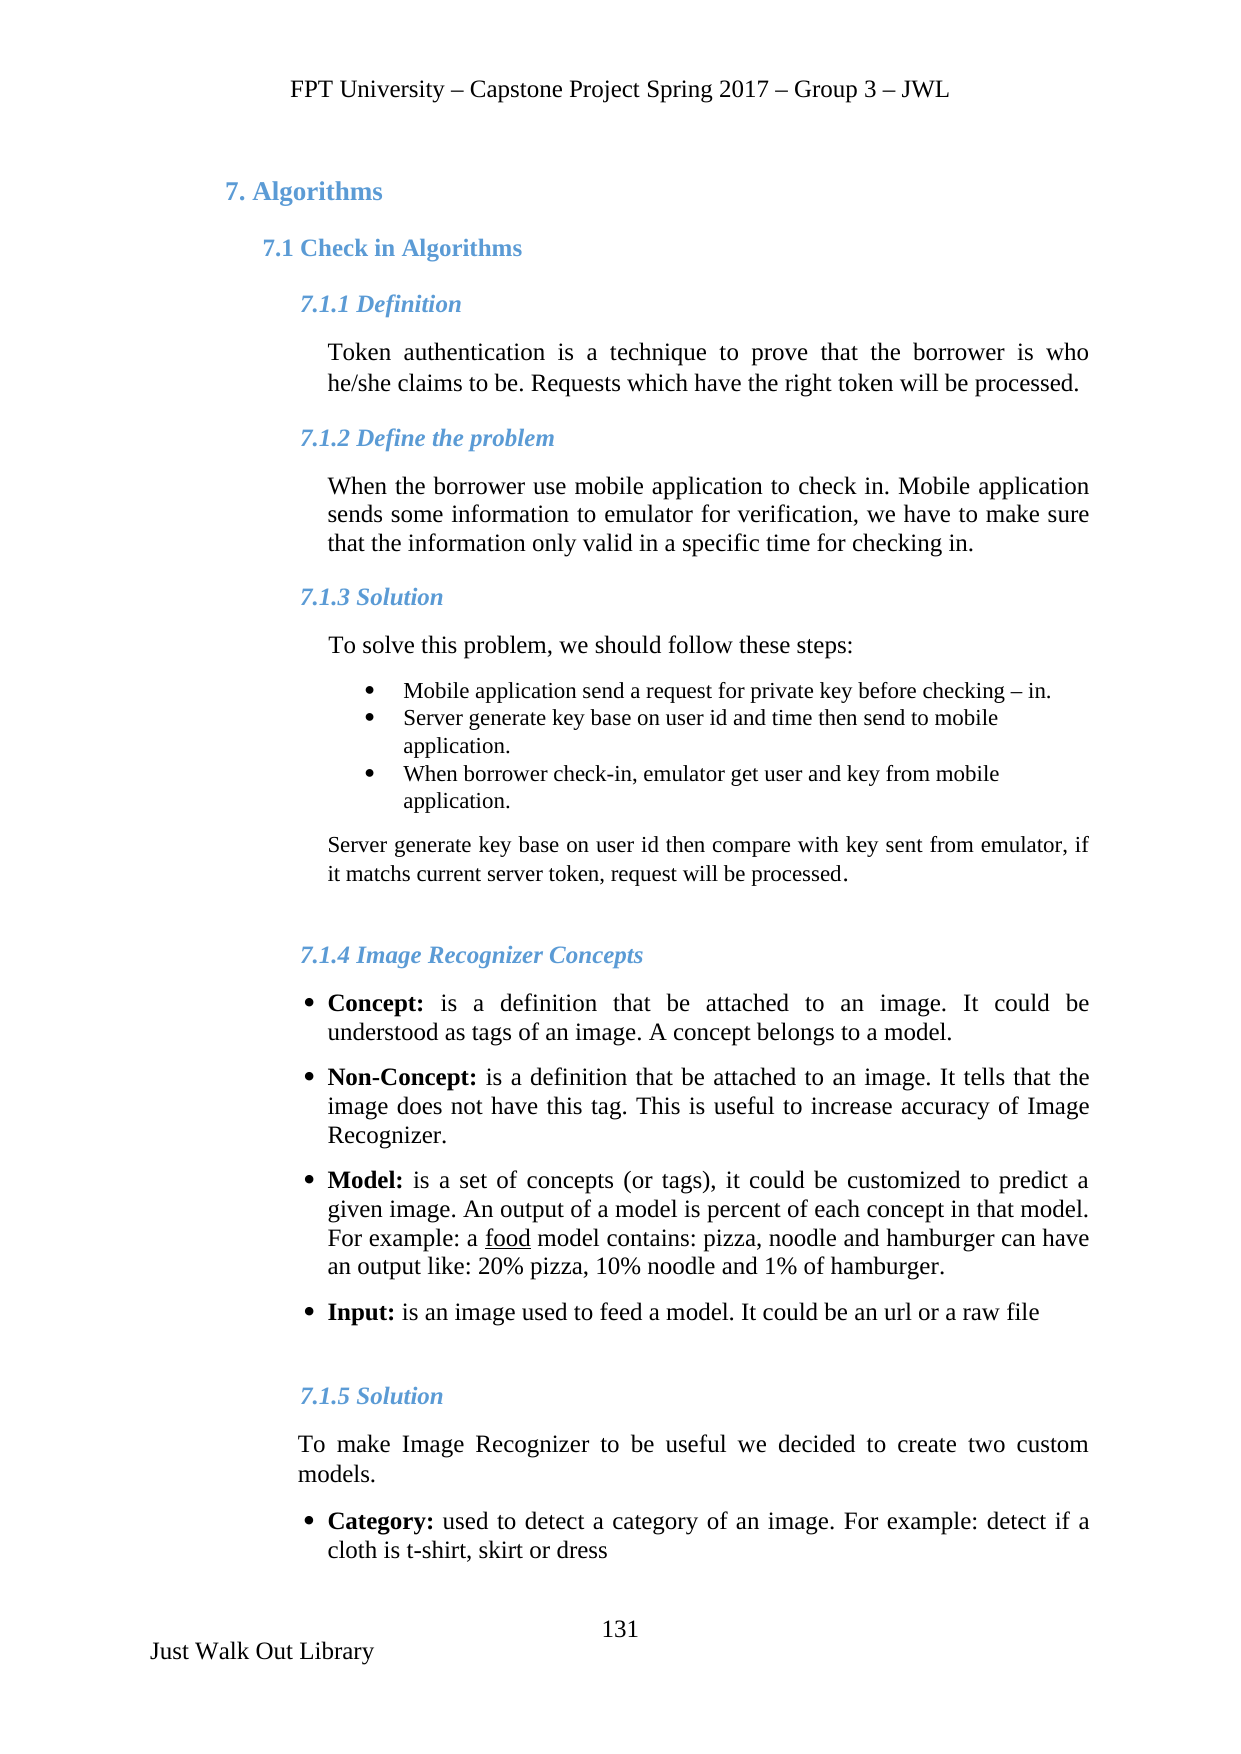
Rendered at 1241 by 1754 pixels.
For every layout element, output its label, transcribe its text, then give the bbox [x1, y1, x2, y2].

text To solve this problem, we should follow these steps: [328, 630, 1090, 658]
subtitle Solution [300, 582, 1090, 611]
list Concept: is a definition that be attached to an image. It could be understood as tags of an image. A concept belongs to a model. [305, 988, 1090, 1046]
subtitle Definition [300, 289, 1090, 318]
subtitle Algorithms [225, 175, 1090, 206]
list Server generate key base on user id and time then send to mobile application. [366, 704, 1090, 758]
text Token authentication is a technique to prove that the borrower is who he/she claims to be. Requests which have the right token will be processed. [327, 337, 1090, 396]
list Category: used to detect a category of an image. For example: detect if a cloth is t-shirt, skirt or dress [304, 1506, 1090, 1564]
list Input: is an image used to feed a model. It could be an url or a raw file [305, 1297, 1090, 1326]
subtitle Check in Algorithms [262, 233, 1090, 262]
text To make Image Recognizer to be useful we decided to create two custom models. [298, 1429, 1090, 1488]
list Model: is a set of concepts (or tags), it could be customized to predict a given image. An output of a model is percent of each concept in that model. For example: a food model contains: pizza, noodle and hamburger can have an output like: 20% pizza, 10% noodle and 1% of hamburger. [305, 1165, 1090, 1280]
text When the borrower use mobile application to check in. Mobile application sends some information to emulator for verification, we have to make sure that the information only valid in a specific time for checking in. [327, 471, 1090, 557]
list Mobile application send a request for private key before checking – in. [366, 677, 1090, 703]
subtitle Solution [300, 1381, 1090, 1410]
list Non-Concept: is a definition that be attached to an image. It tells that the image does not have this tag. This is useful to increase accuracy of Image Recognizer. [305, 1062, 1090, 1148]
text Server generate key base on user id then compare with key sent from emulator, if it matchs current server token, request will be processed. [327, 832, 1090, 887]
subtitle Define the problem [300, 423, 1090, 452]
subtitle Image Recognizer Concepts [300, 940, 1090, 969]
list When borrower check-in, emulator get user and key from mobile application. [366, 760, 1090, 814]
